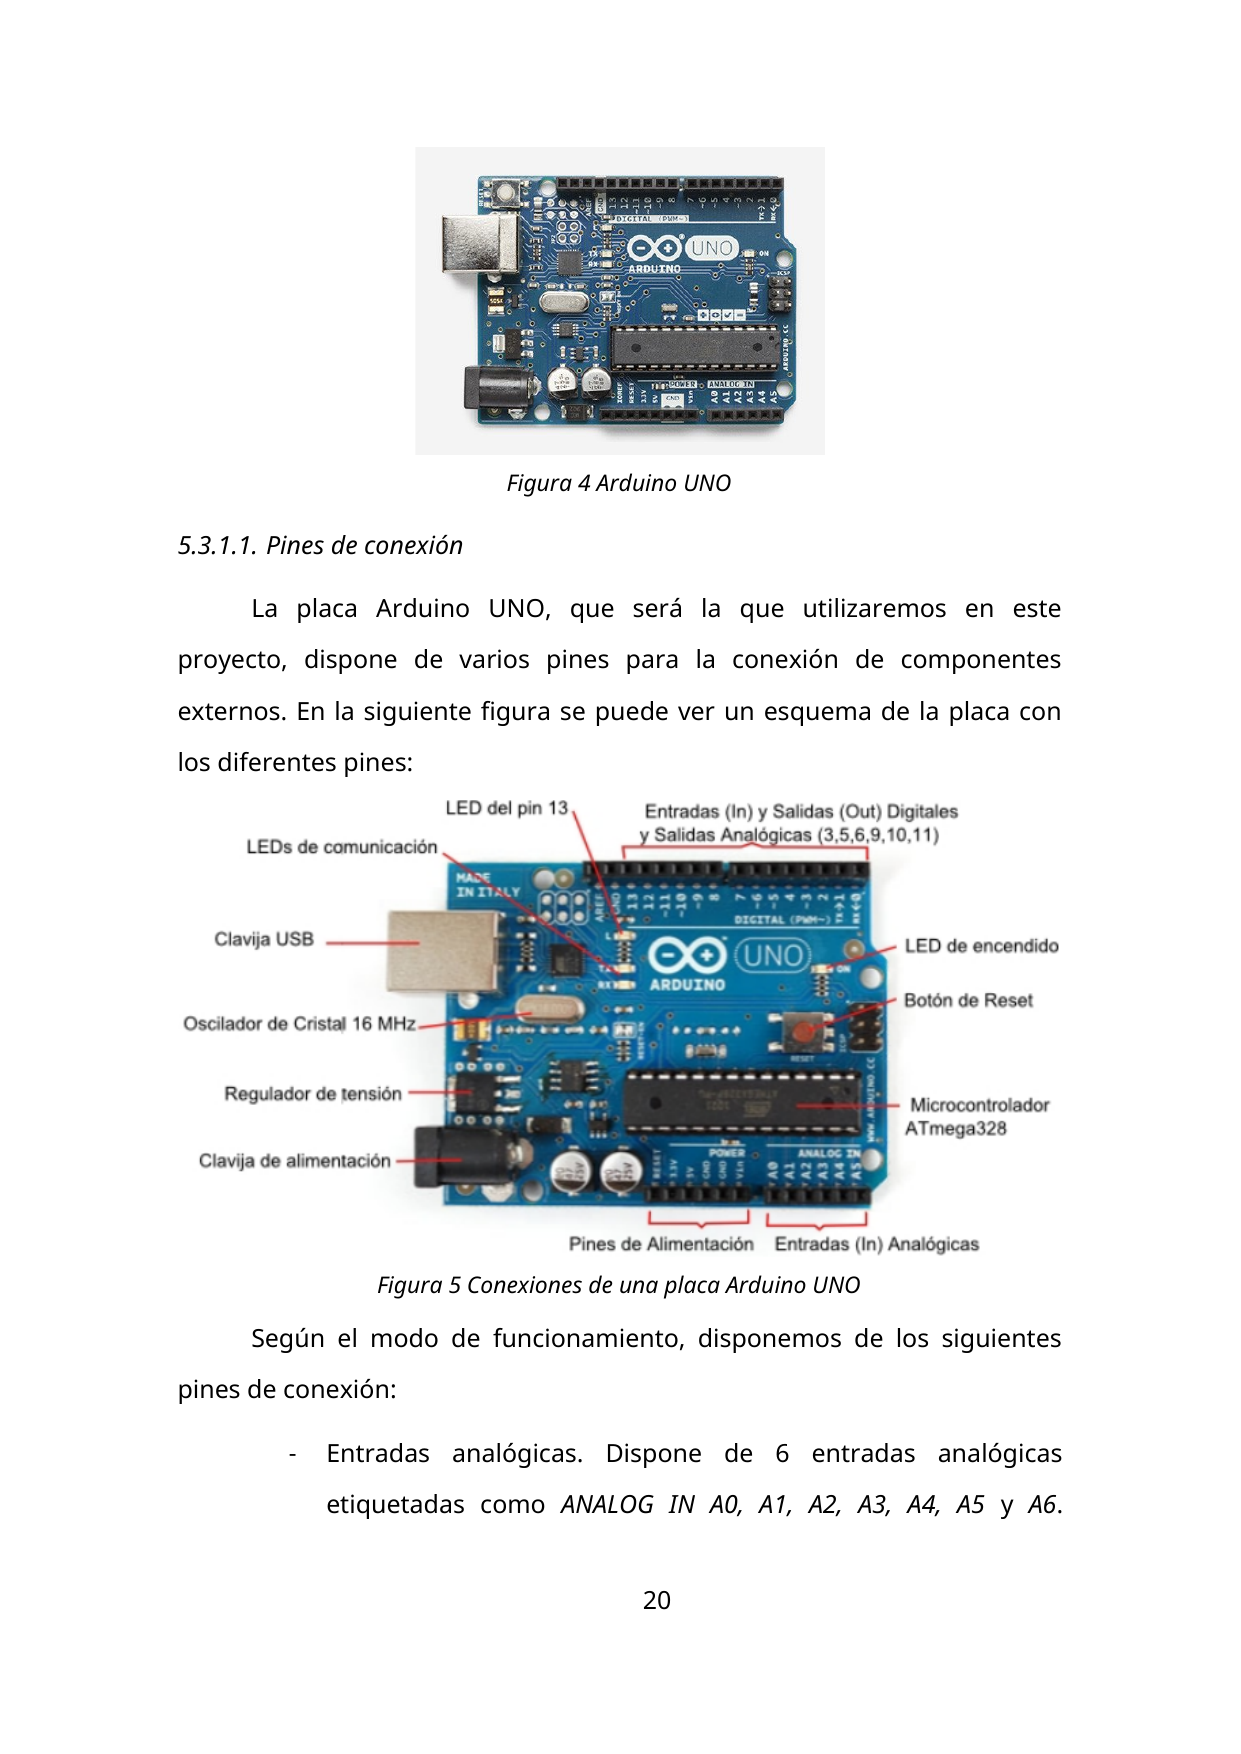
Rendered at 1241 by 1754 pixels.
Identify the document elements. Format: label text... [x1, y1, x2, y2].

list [288, 1435, 1063, 1521]
picture [415, 147, 825, 455]
text La placa Arduino UNO, que será la que utilizaremos en este proyecto, dispone de varios pines para la conexión de componentes externos. En la siguiente figura se puede ver un esquema de la placa con los diferentes pines: [177, 591, 1063, 778]
picture [177, 795, 1064, 1257]
text Figura 5 Conexiones de una placa Arduino UNO [177, 1269, 1063, 1300]
text Figura 4 Arduino UNO [177, 467, 1063, 498]
text Según el modo de funcionamiento, disponemos de los siguientes pines de conexión: [177, 1321, 1063, 1406]
subtitle Pines de conexión [177, 528, 1063, 562]
